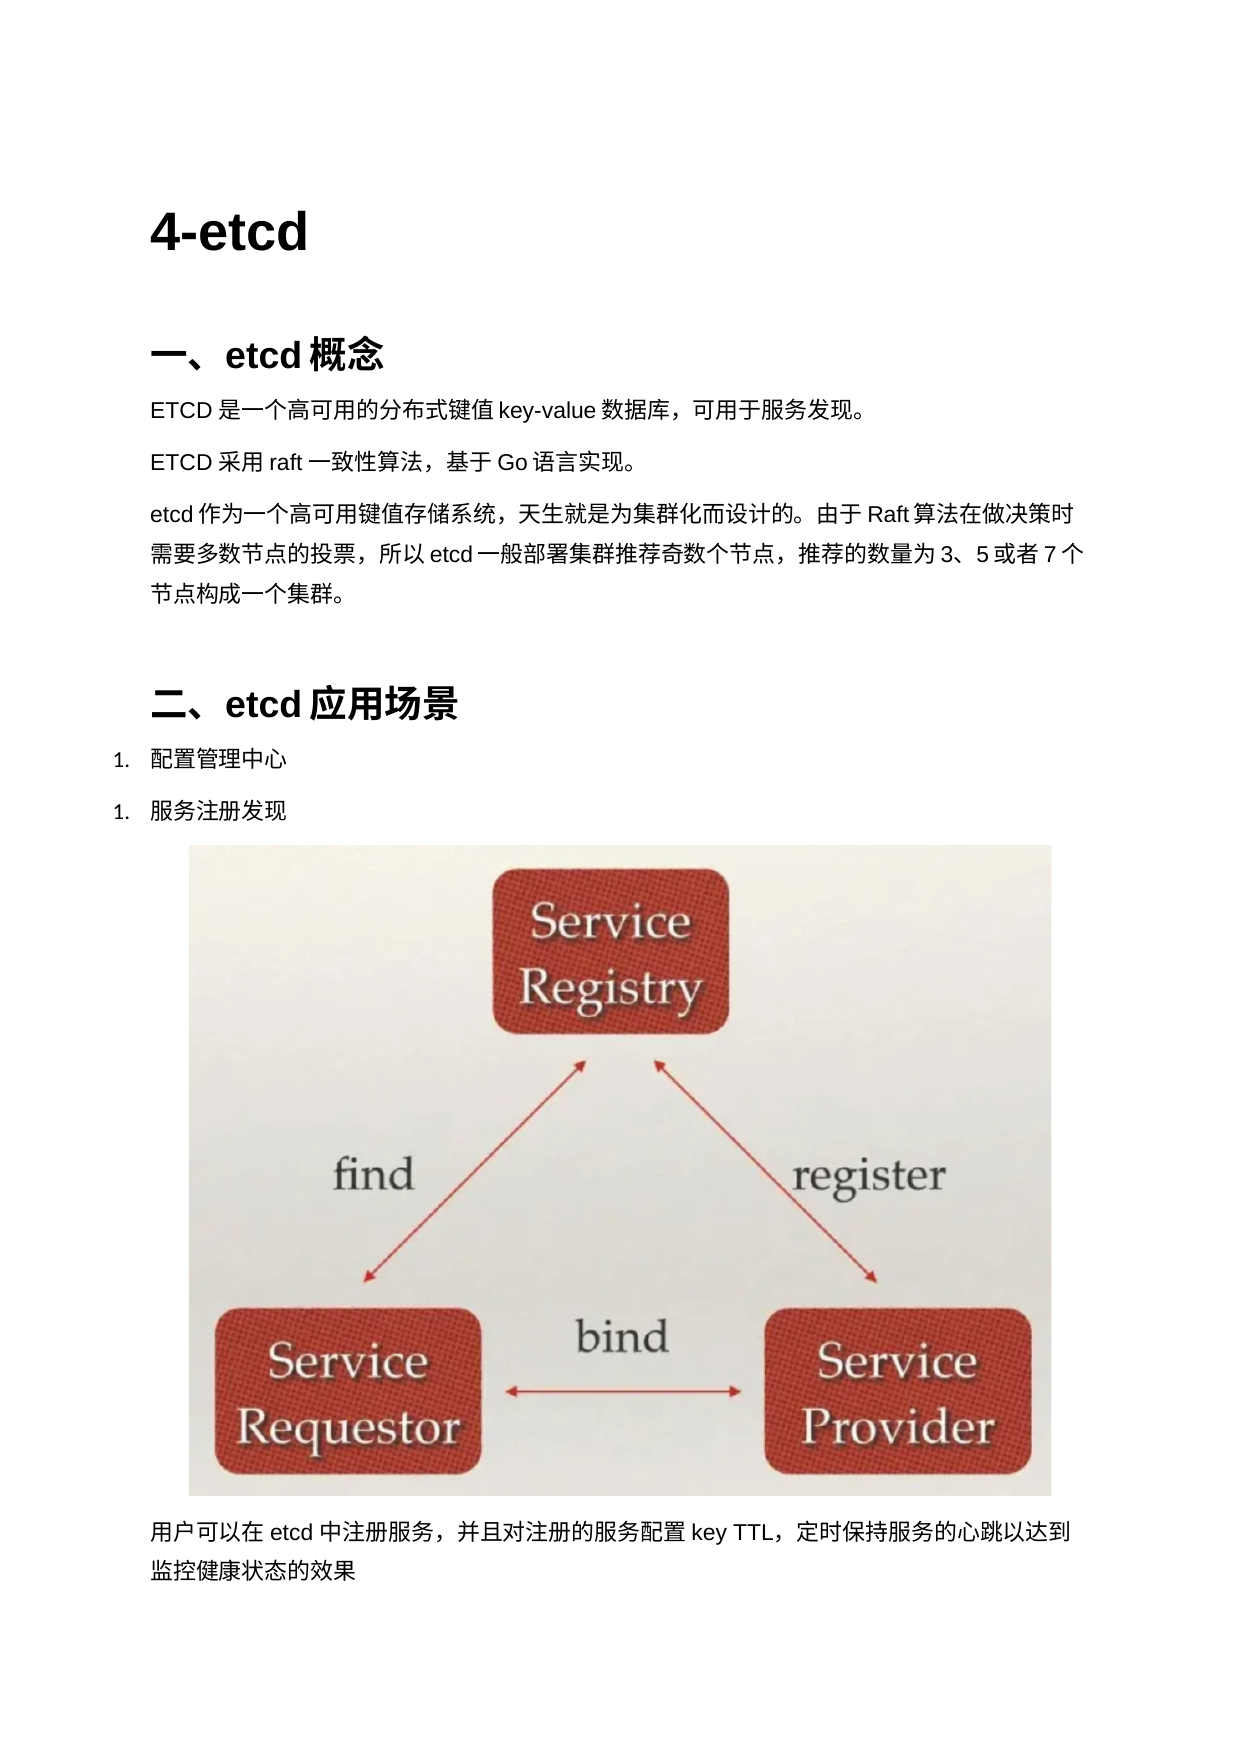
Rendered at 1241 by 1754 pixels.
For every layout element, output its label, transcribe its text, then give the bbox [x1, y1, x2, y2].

list 服务注册发现 [112, 793, 1090, 826]
picture [188, 845, 1052, 1496]
text etcd作为一个高可用键值存储系统，天生就是为集群化而设计的。由于Raft算法在做决策时需要多数节点的投票，所以etcd一般部署集群推荐奇数个节点，推荐的数量为3、5或者7个节点构成一个集群。 [150, 496, 1090, 609]
text ETCD 是一个高可用的分布式键值key-value数据库，可用于服务发现。 [150, 391, 1090, 425]
text ETCD 采用raft 一致性算法，基于 Go语言实现。 [150, 444, 1090, 477]
text 用户可以在 etcd 中注册服务，并且对注册的服务配置 key TTL，定时保持服务的心跳以达到监控健康状态的效果 [150, 1513, 1090, 1586]
text 4-etcd [150, 200, 1090, 262]
list 配置管理中心 [112, 741, 1090, 774]
